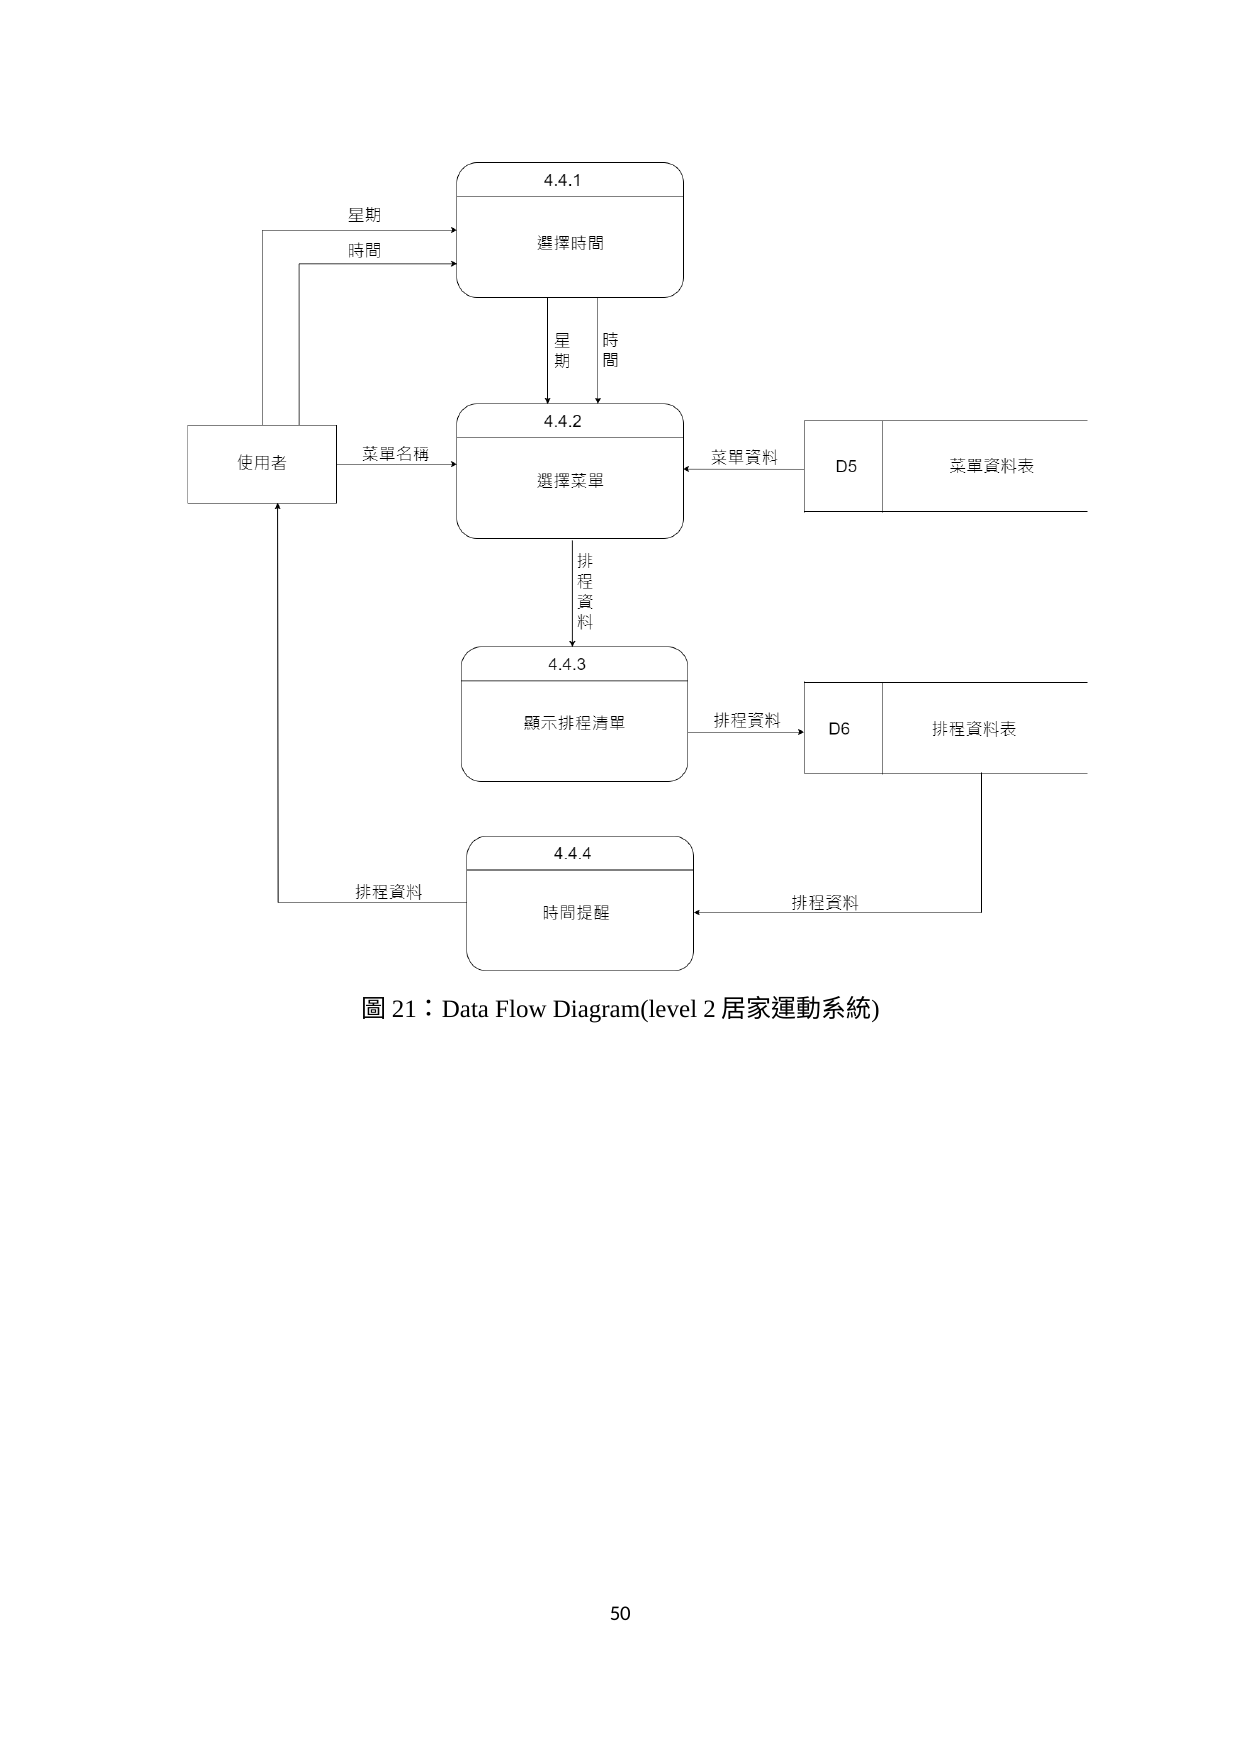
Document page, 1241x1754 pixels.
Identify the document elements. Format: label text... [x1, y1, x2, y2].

text 圖 21：Data Flow Diagram(level 2居家運動系統) [187, 987, 1053, 1025]
picture [187, 162, 1089, 971]
